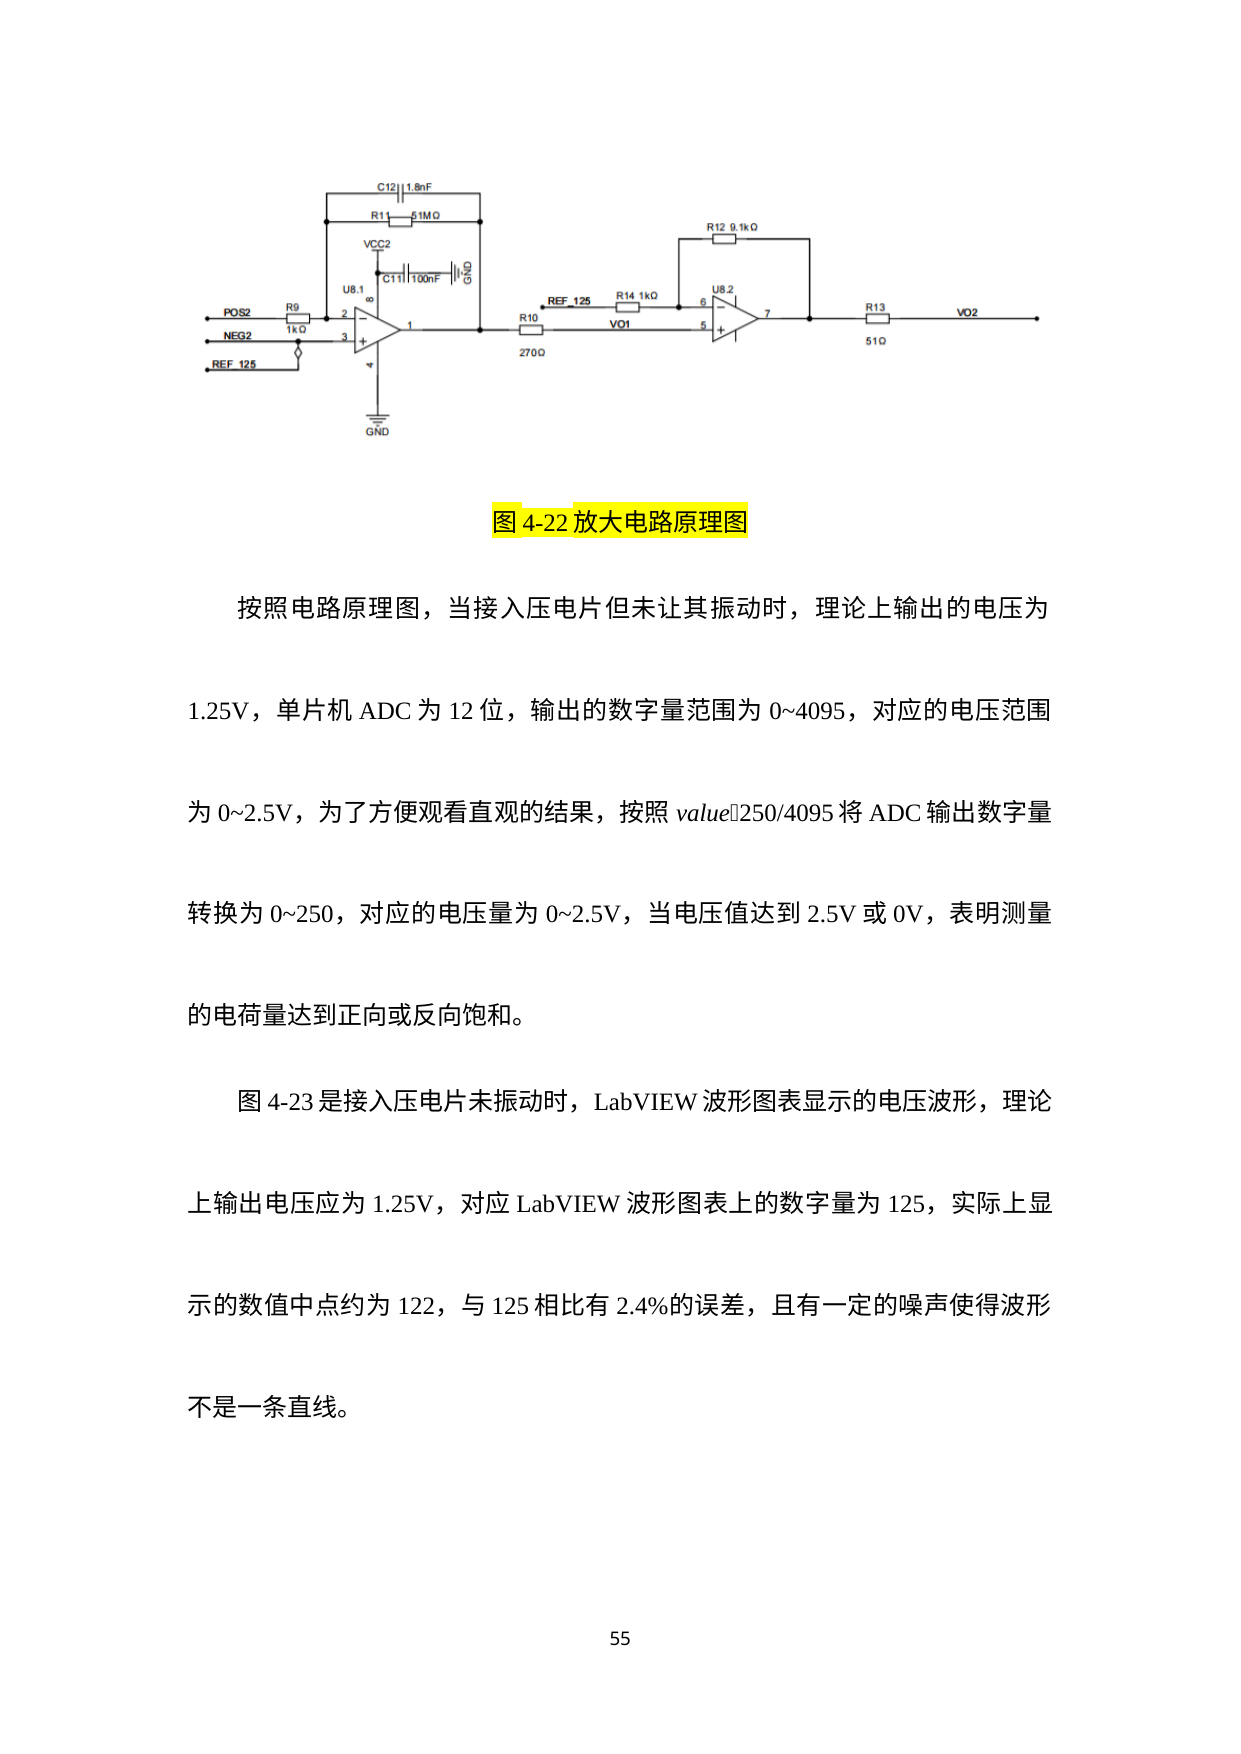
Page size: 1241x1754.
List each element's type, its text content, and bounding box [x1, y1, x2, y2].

picture [187, 163, 1053, 452]
text 图4-23是接入压电片未振动时，LabVIEW波形图表显示的电压波形，理论上输出电压应为1.25V，对应LabVIEW波形图表上的数字量为125，实际上显示的数值中点约为122，与125相比有2.4%的误差，且有一定的噪声使得波形不是一条直线。 [187, 1066, 1053, 1439]
text 按照电路原理图，当接入压电片但未让其振动时，理论上输出的电压为1.25V，单片机ADC为12位，输出的数字量范围为0~4095，对应的电压范围为0~2.5V，为了方便观看直观的结果，按照value250/4095将ADC输出数字量转换为0~250，对应的电压量为0~2.5V，当电压值达到2.5V或0V，表明测量的电荷量达到正向或反向饱和。 [187, 572, 1053, 1048]
text 图4-22放大电路原理图 [187, 486, 1053, 554]
